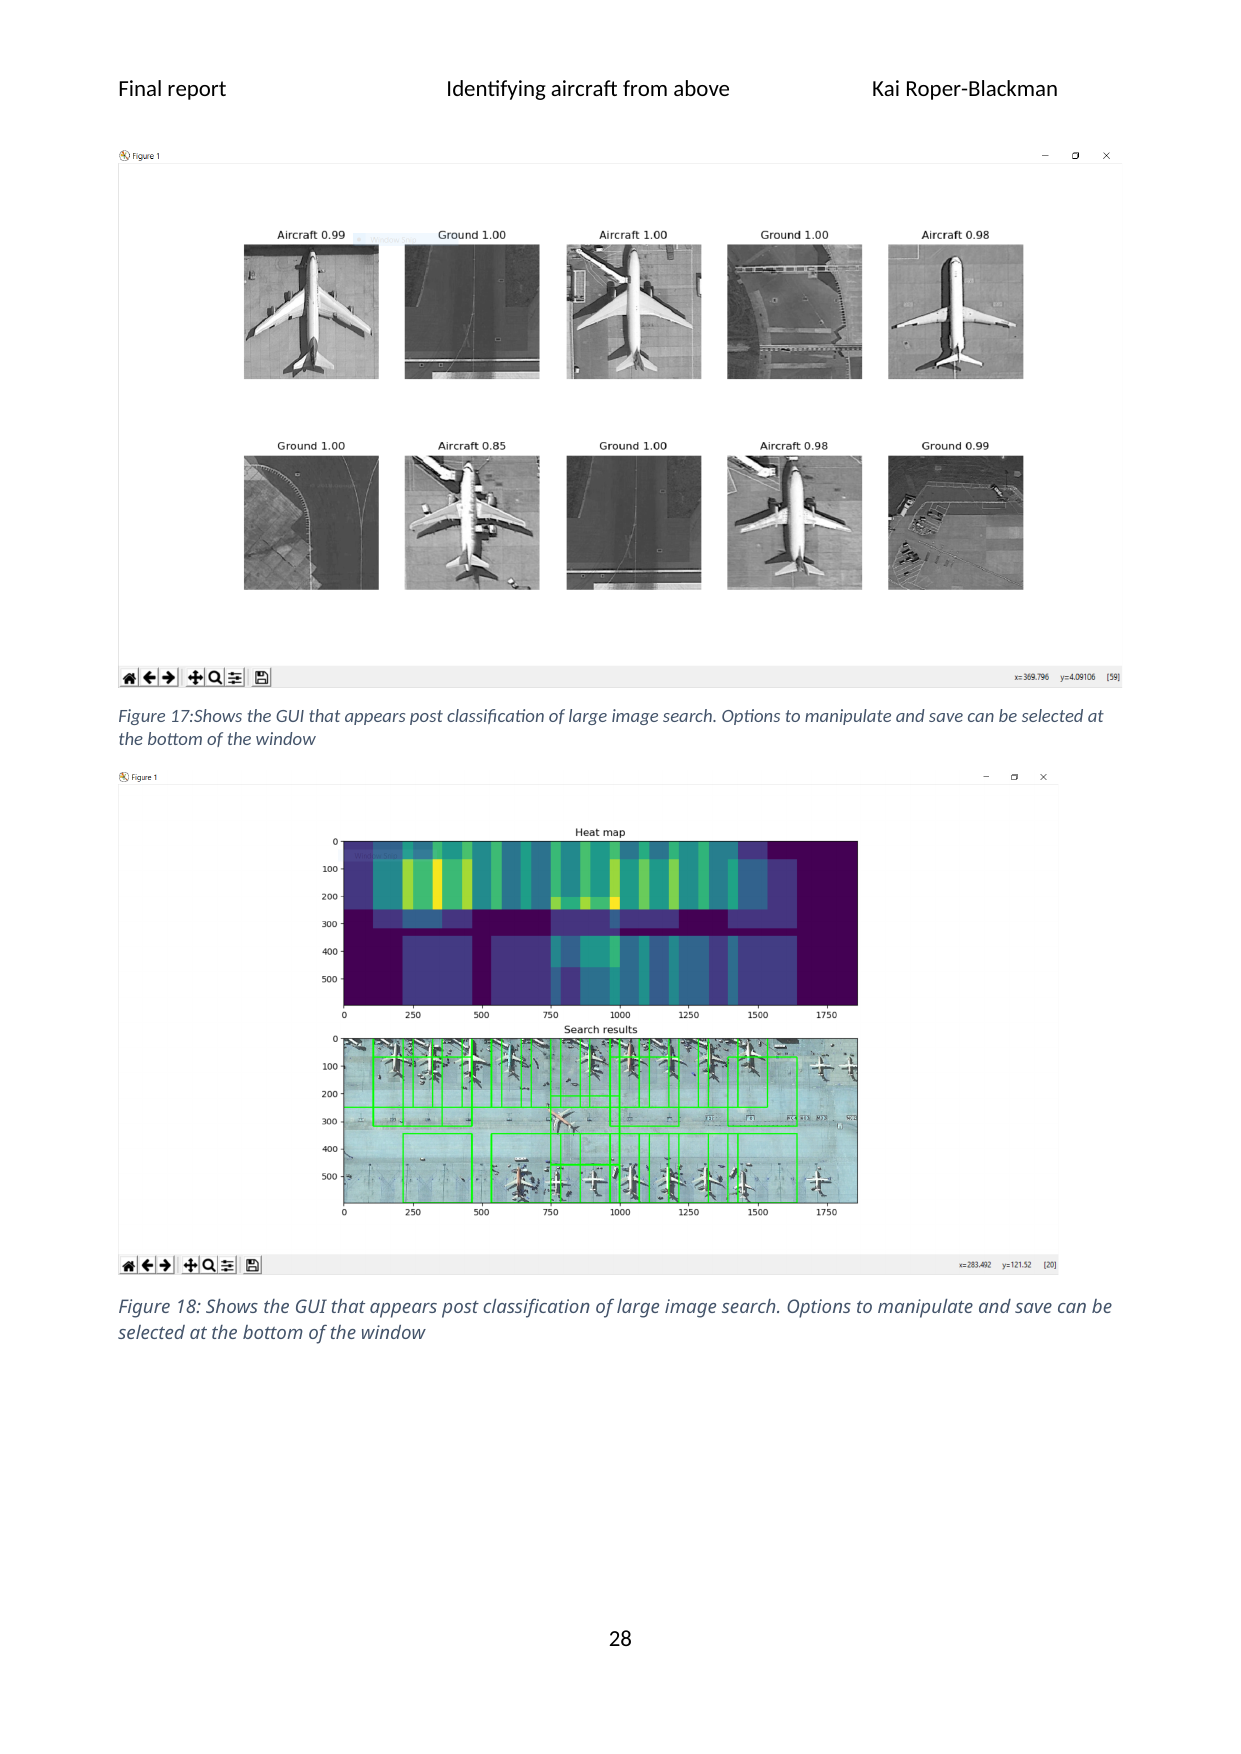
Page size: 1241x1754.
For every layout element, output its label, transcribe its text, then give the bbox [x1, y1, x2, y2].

picture [118, 148, 1123, 688]
picture [118, 770, 1059, 1275]
text Figure 18: Shows the GUI that appears post classification of large image search. Options to manipulate and save can be selected at the bottom of the window [118, 1294, 1122, 1345]
